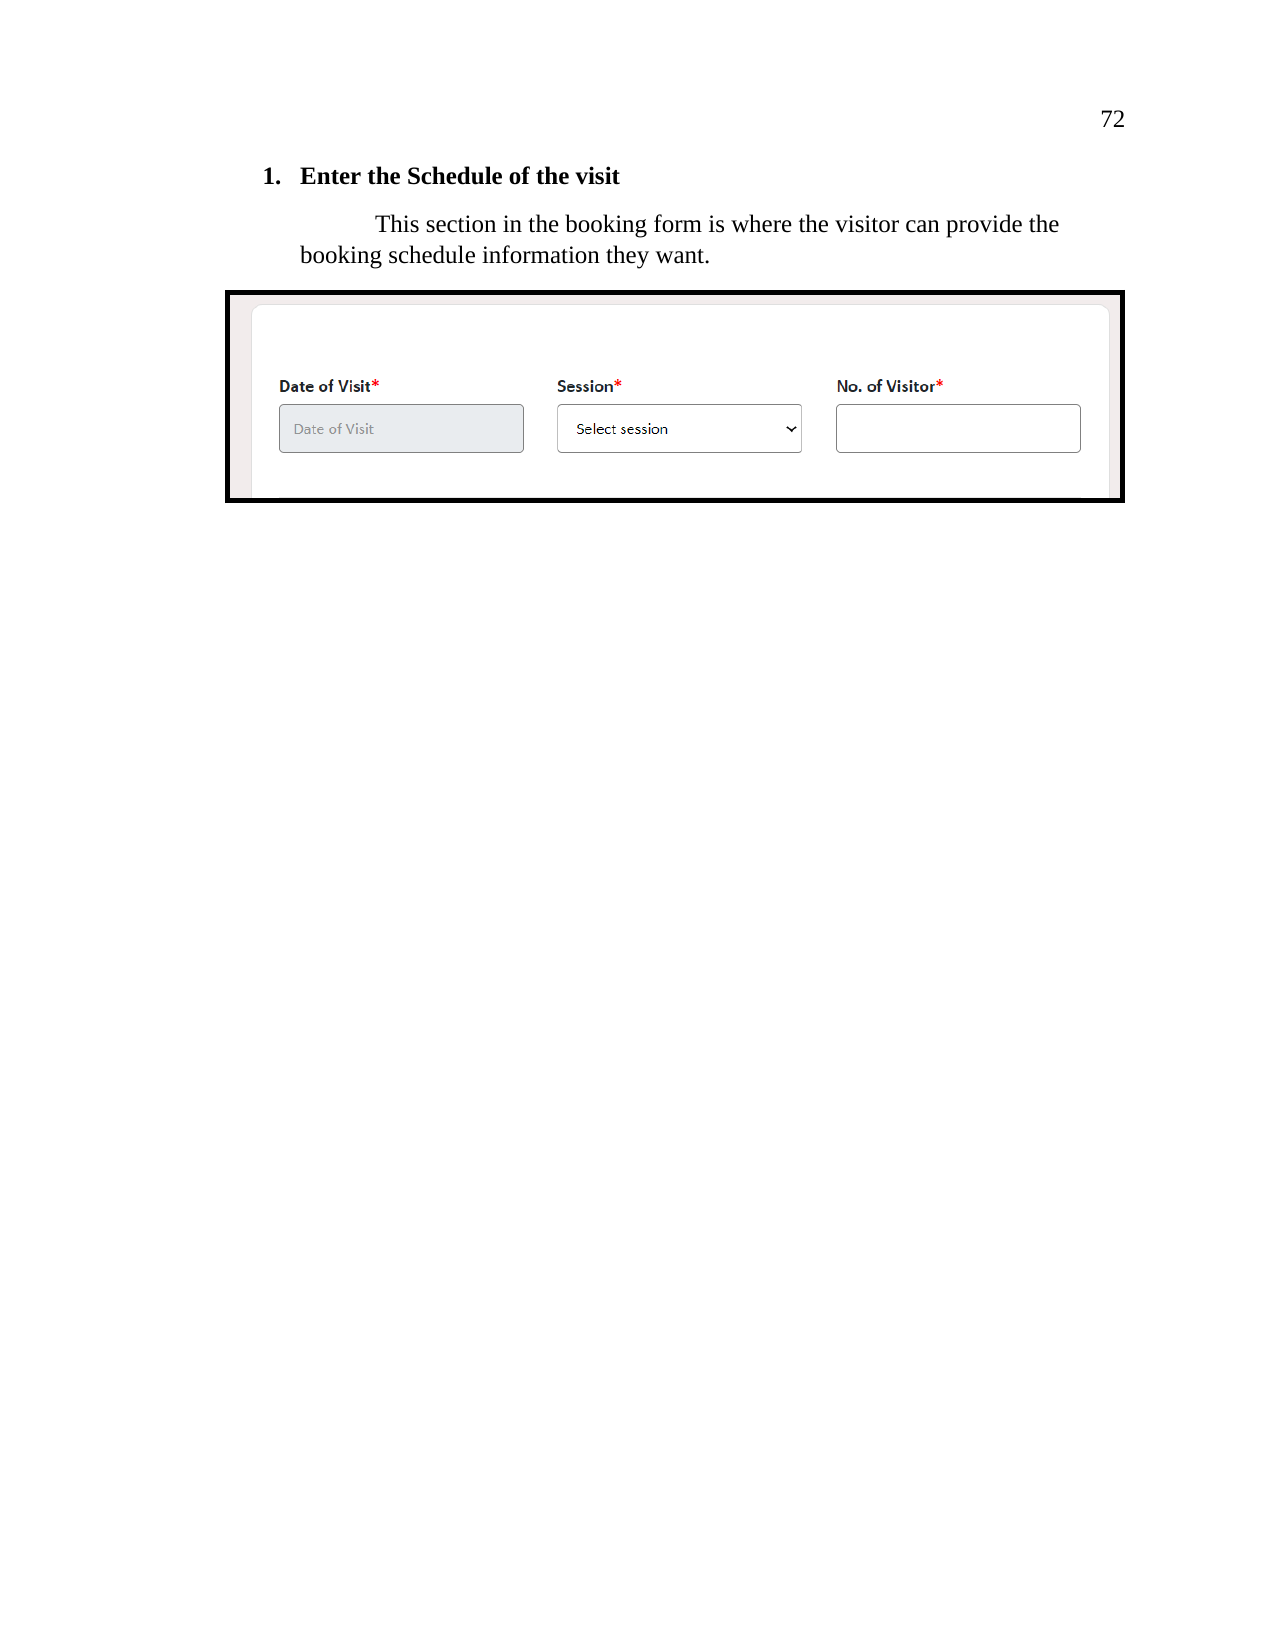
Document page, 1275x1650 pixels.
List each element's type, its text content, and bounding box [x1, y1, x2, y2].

picture [230, 295, 1120, 498]
list Enter the Schedule of the visit [262, 161, 1125, 190]
text This section in the booking form is where the visitor can provide the booking schedule information they want. [300, 209, 1125, 269]
